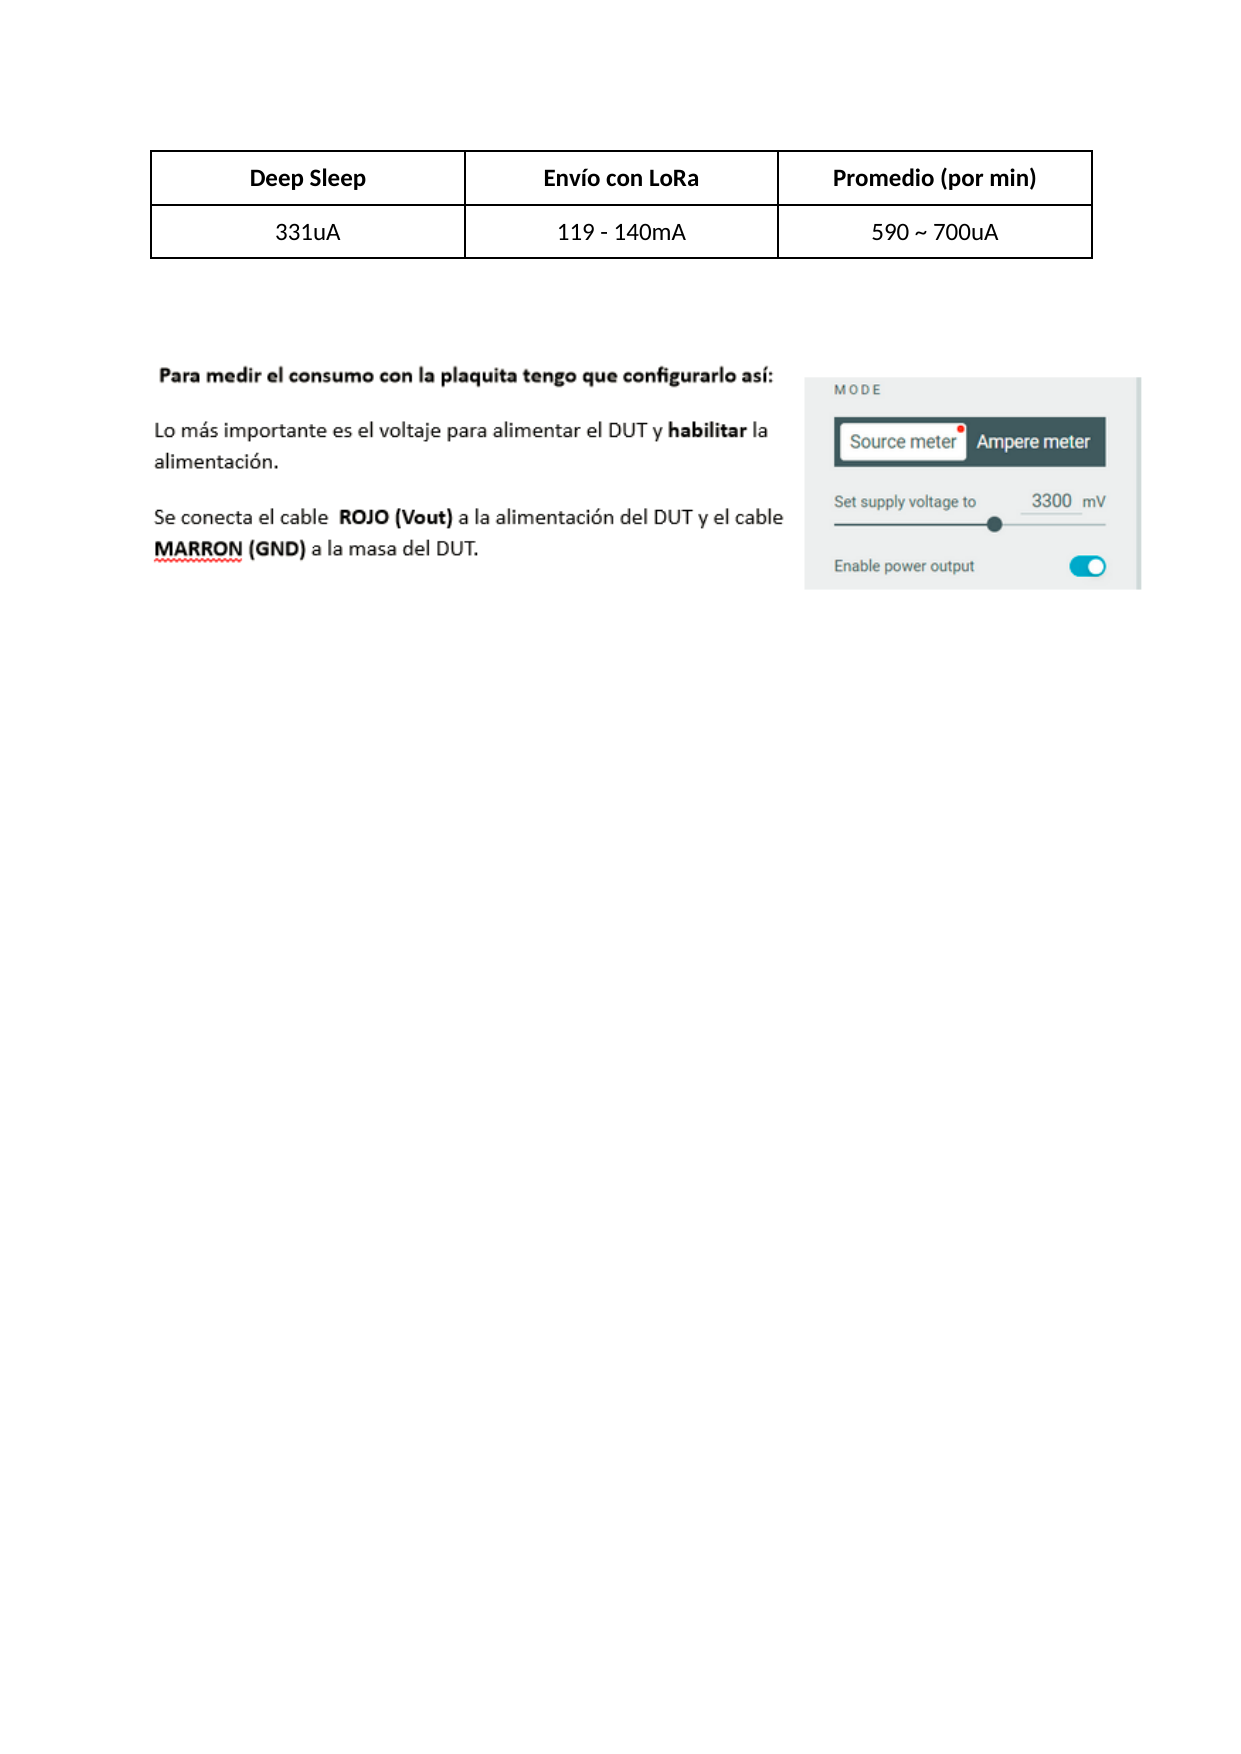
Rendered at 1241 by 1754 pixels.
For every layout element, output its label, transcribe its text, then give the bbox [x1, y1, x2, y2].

table_cell Deep Sleep [152, 152, 464, 203]
table_cell Promedio (por min) [779, 152, 1091, 203]
table_cell Envío con LoRa [466, 152, 777, 203]
picture [150, 339, 1142, 624]
table_cell 590 ~ 700uA [779, 206, 1091, 257]
table_cell 119 - 140mA [466, 206, 777, 257]
table_cell 331uA [152, 206, 464, 257]
